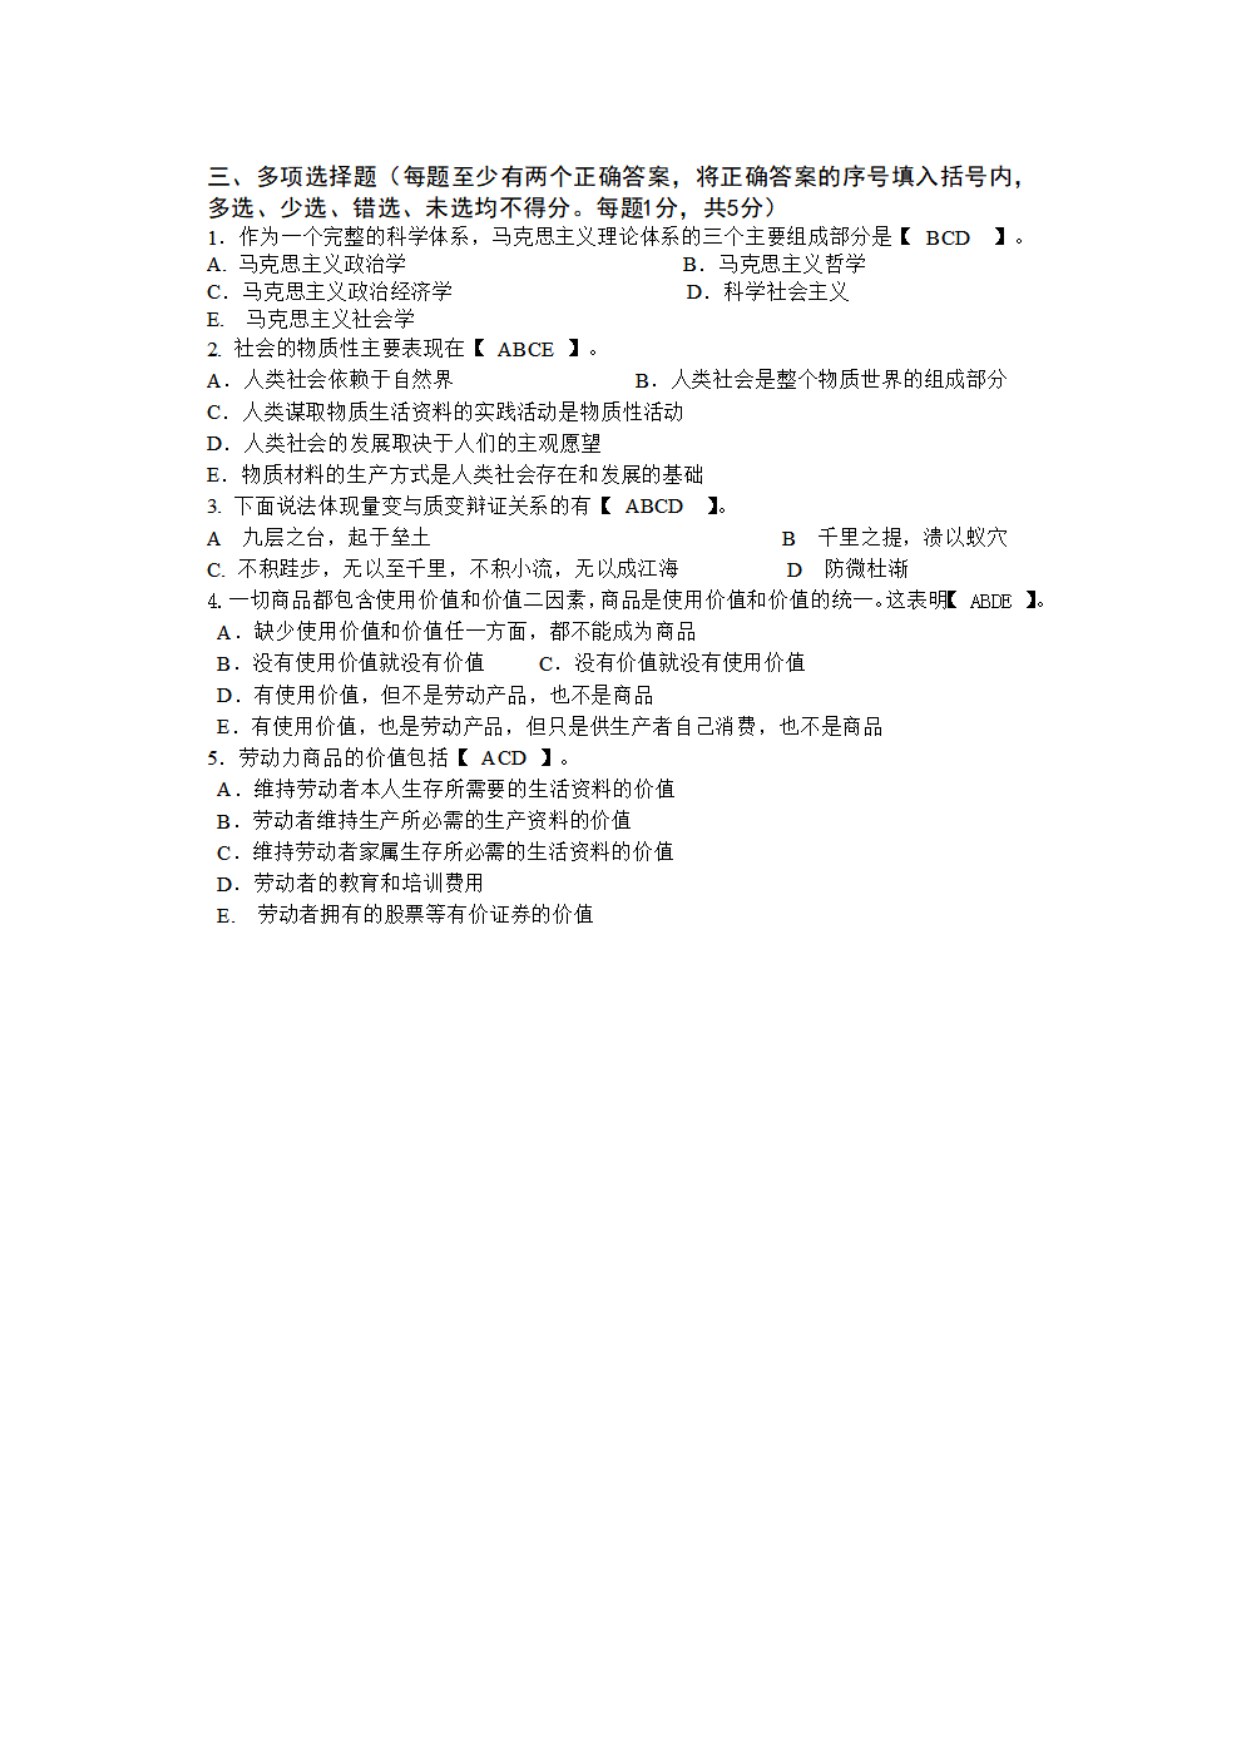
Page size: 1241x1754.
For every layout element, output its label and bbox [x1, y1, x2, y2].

picture [187, 162, 1053, 934]
